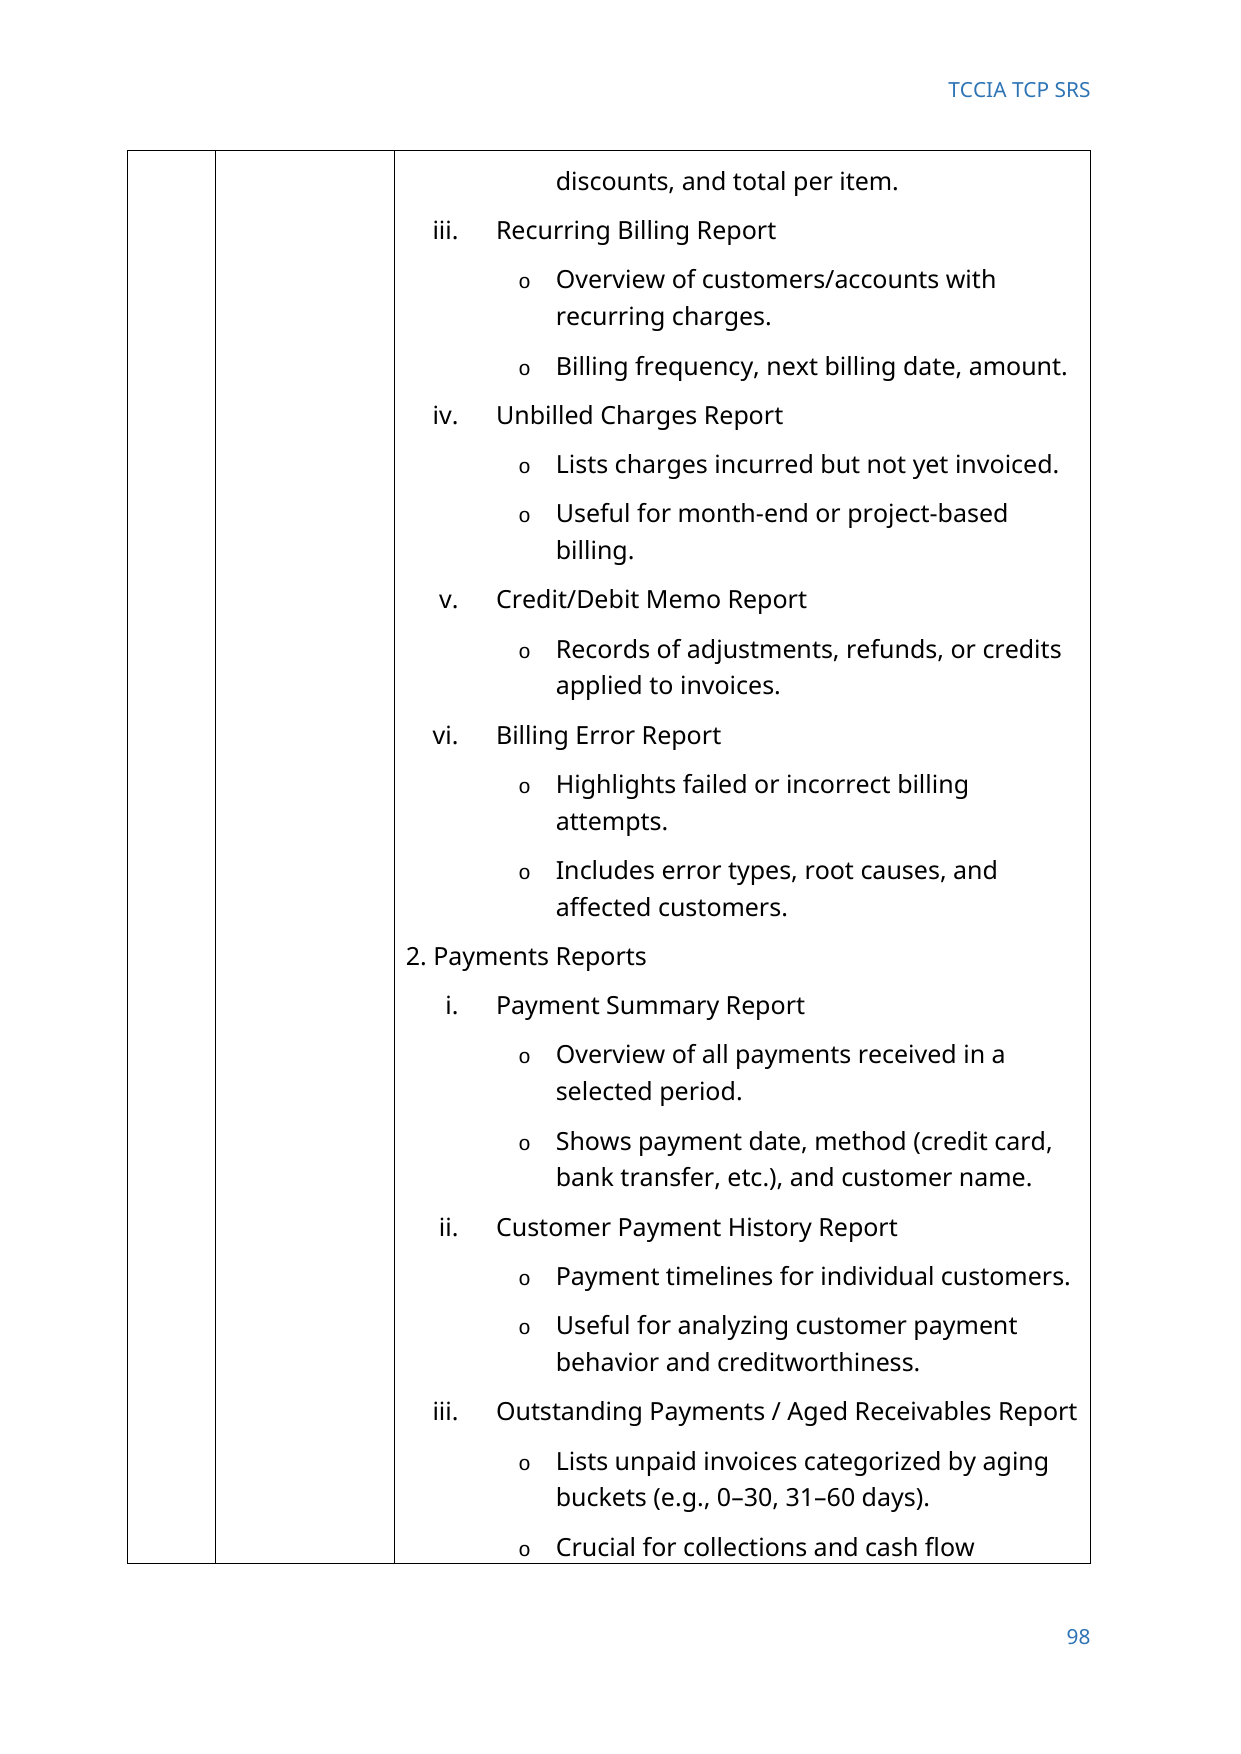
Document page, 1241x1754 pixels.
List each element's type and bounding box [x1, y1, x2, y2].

table_cell [395, 151, 1090, 1563]
table_cell [216, 151, 394, 1563]
table_cell [128, 151, 215, 1563]
